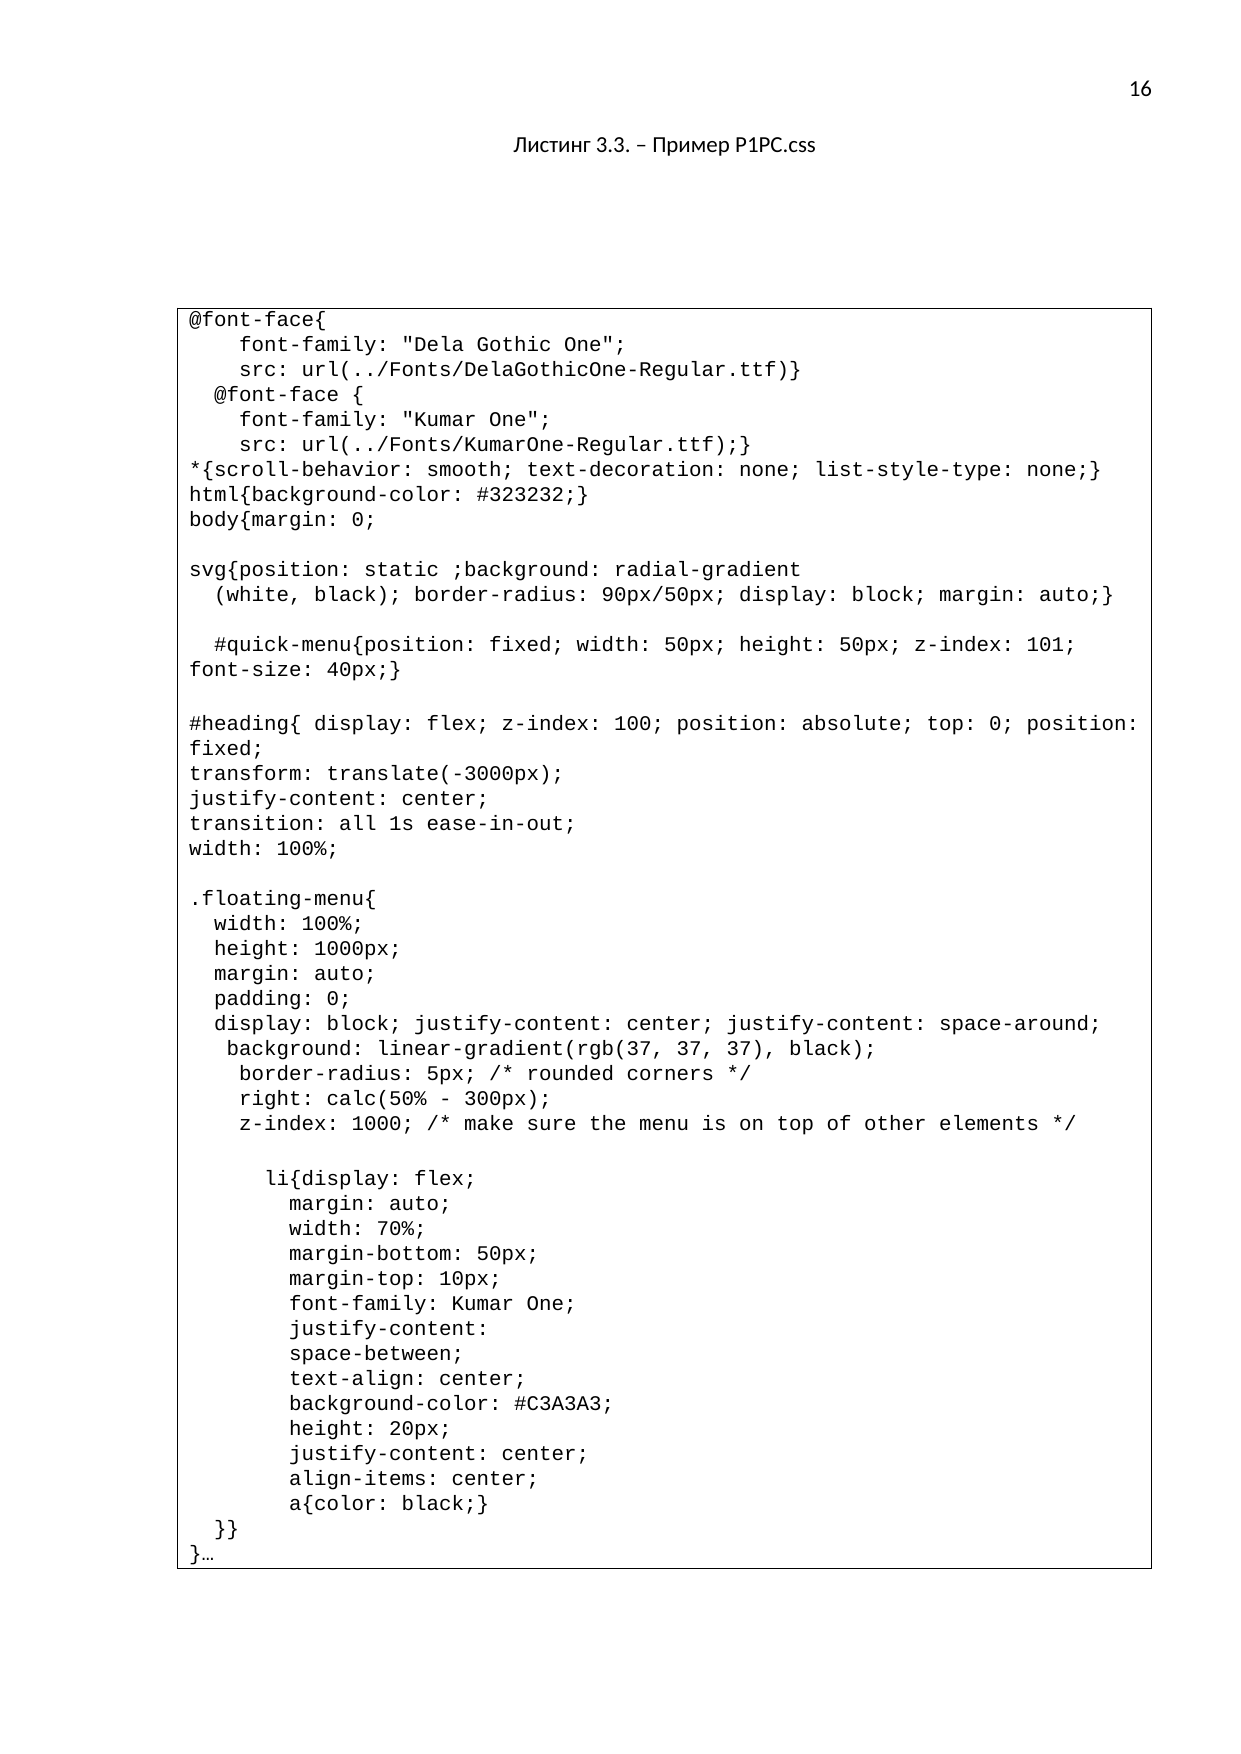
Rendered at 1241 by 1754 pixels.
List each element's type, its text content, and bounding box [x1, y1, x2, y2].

text Листинг 3.3. – Пример P1PC.css [177, 130, 1152, 158]
table_header @font-face{ font-family: "Dela Gothic One"; src: url(../Fonts/DelaGothicOne-Regular.ttf)} @font-face { font-family: "Kumar One"; src: url(../Fonts/KumarOne-Regular.ttf);} *{scroll-behavior: smooth; text-decoration: none; list-style-type: none;} html{background-color: #323232;} body{margin: 0; svg{position: static ;background: radial-gradient (white, black); border-radius: 90px/50px; display: block; margin: auto;} #quick-menu{position: fixed; width: 50px; height: 50px; z-index: 101; font-size: 40px;} #heading{ display: flex; z-index: 100; position: absolute; top: 0; position: fixed; transform: translate(-3000px); justify-content: center; transition: all 1s ease-in-out; width: 100%; .floating-menu{ width: 100%; height: 1000px; margin: auto; padding: 0; display: block; justify-content: center; justify-content: space-around; background: linear-gradient(rgb(37, 37, 37), black); border-radius: 5px; /* rounded corners */ right: calc(50% - 300px); z-index: 1000; /* make sure the menu is on top of other elements */ li{display: flex; margin: auto; width: 70%; margin-bottom: 50px; margin-top: 10px; font-family: Kumar One; justify-content: space-between; text-align: center; background-color: #C3A3A3; height: 20px; justify-content: center; align-items: center; a{color: black;} }} }… [178, 309, 1151, 1568]
